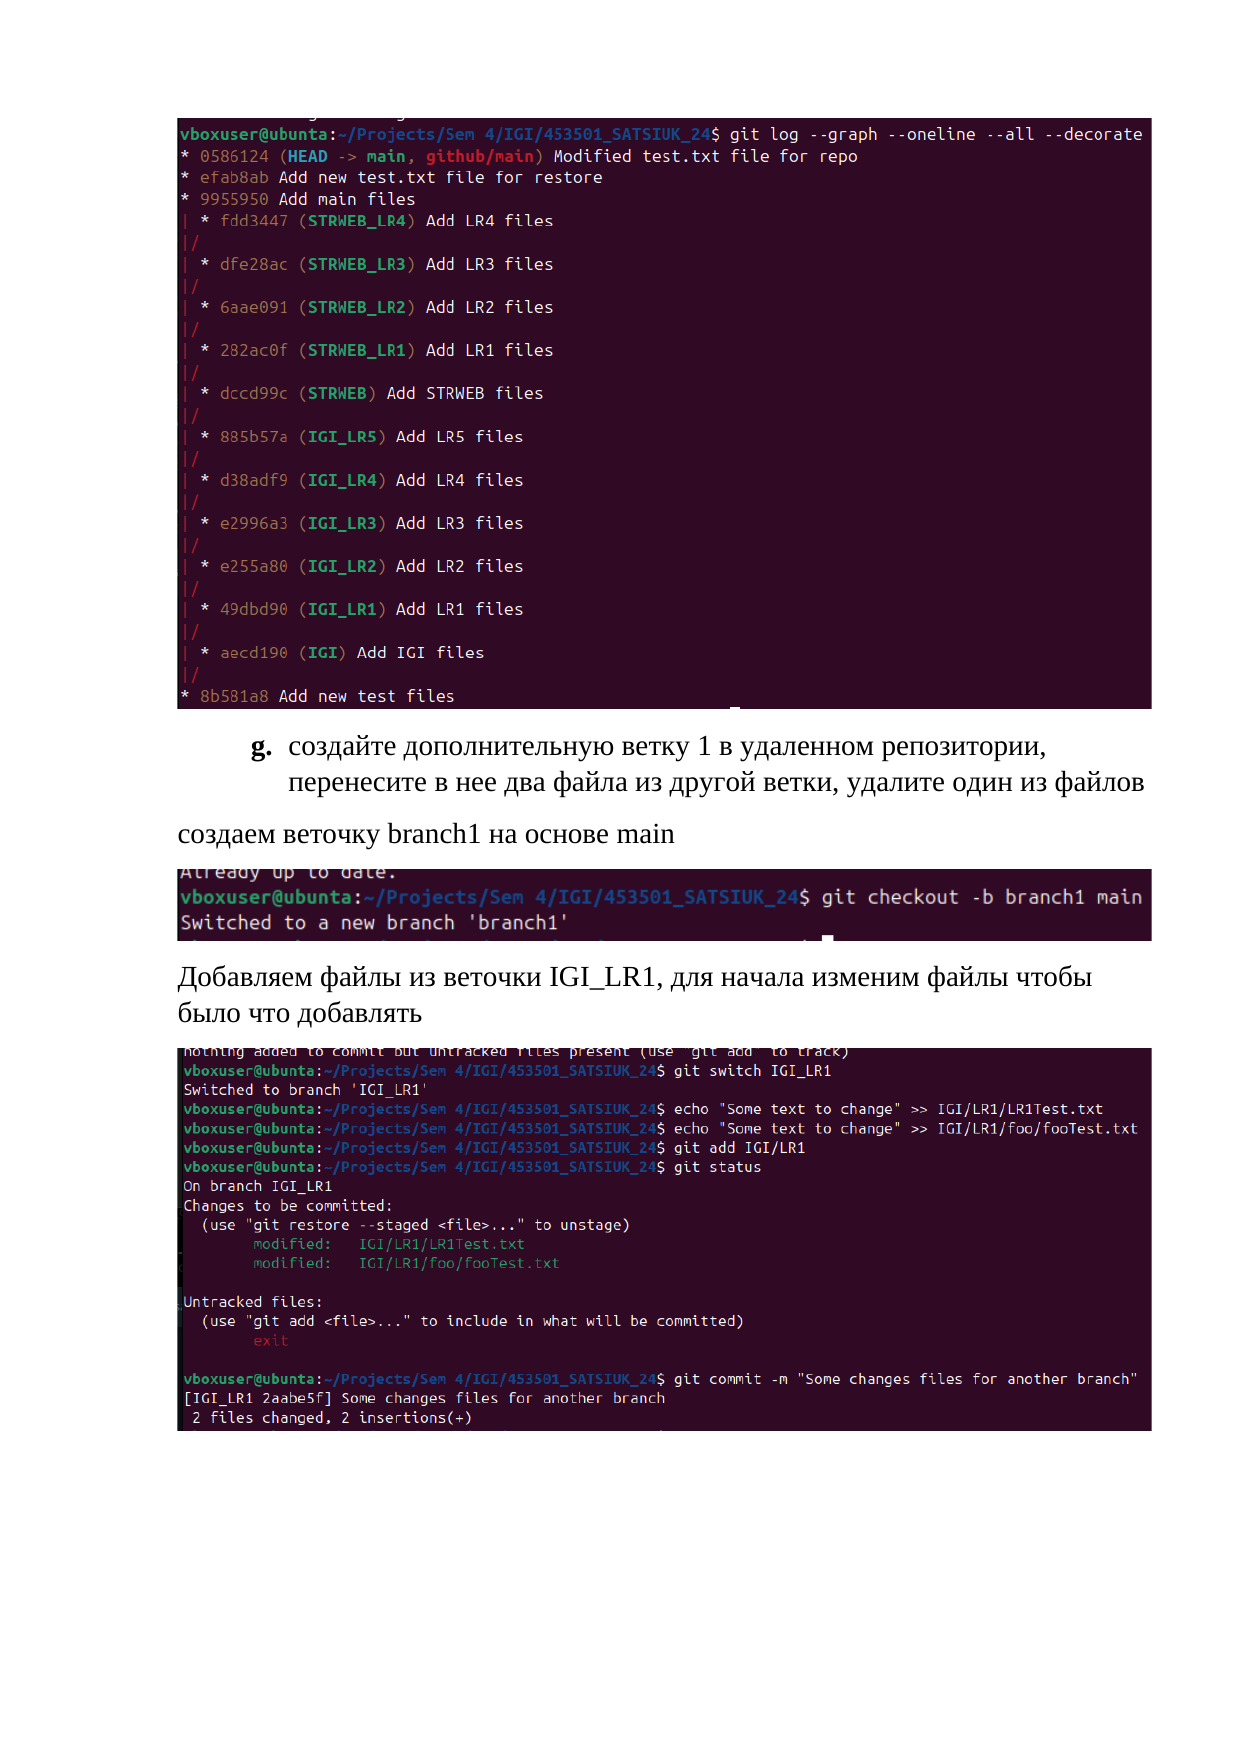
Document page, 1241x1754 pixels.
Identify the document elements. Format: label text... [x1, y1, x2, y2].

list создайте дополнительную ветку 1 в удаленном репозитории, перенесите в нее два файла из другой ветки, удалите один из файлов [251, 728, 1152, 797]
picture [177, 1048, 1152, 1431]
picture [177, 869, 1152, 941]
picture [177, 118, 1152, 709]
text создаем веточку branch1 на основе main [177, 817, 1152, 850]
text Добавляем файлы из веточки IGI_LR1, для начала изменим файлы чтобы было что добавлять [177, 959, 1152, 1029]
